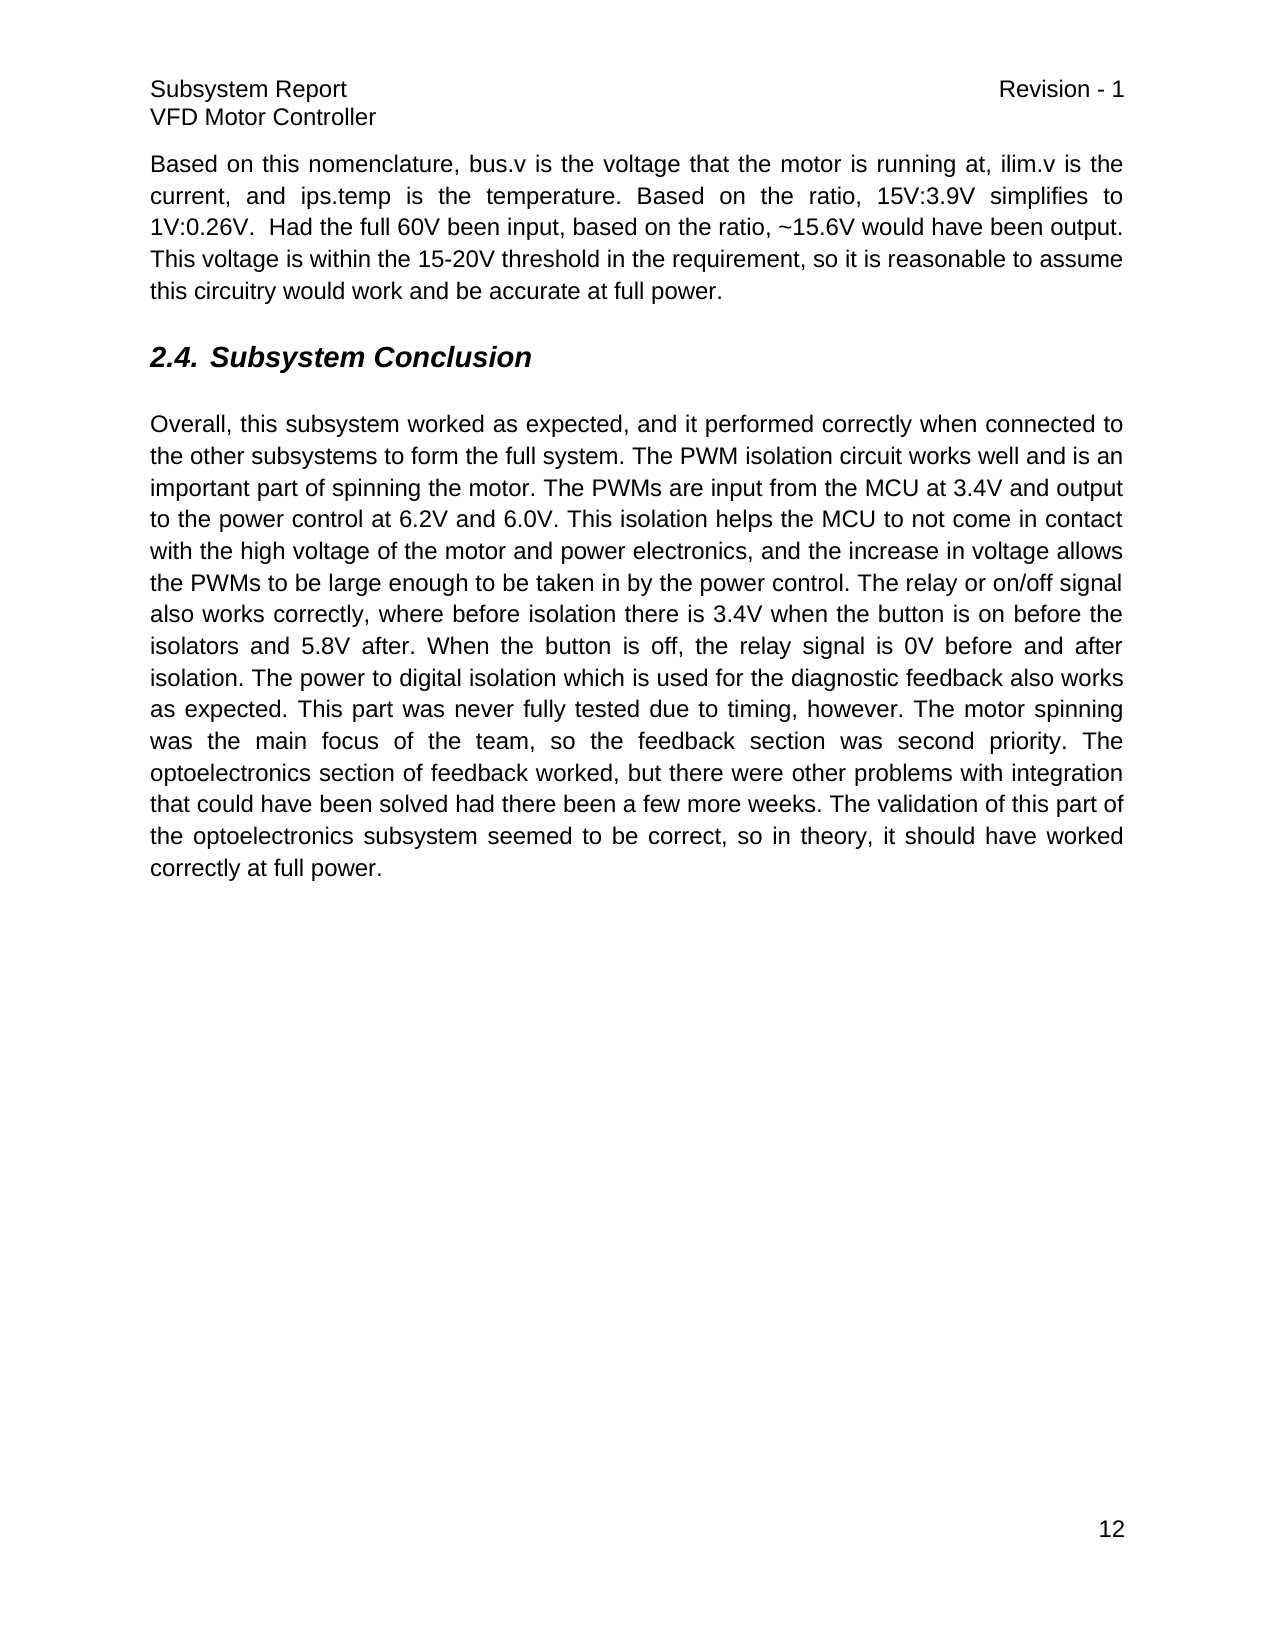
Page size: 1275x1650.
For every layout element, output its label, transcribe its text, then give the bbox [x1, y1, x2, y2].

text Overall, this subsystem worked as expected, and it performed correctly when connected to the other subsystems to form the full system. The PWM isolation circuit works well and is an important part of spinning the motor. The PWMs are input from the MCU at 3.4V and output to the power control at 6.2V and 6.0V. This isolation helps the MCU to not come in contact with the high voltage of the motor and power electronics, and the increase in voltage allows the PWMs to be large enough to be taken in by the power control. The relay or on/off signal also works correctly, where before isolation there is 3.4V when the button is on before the isolators and 5.8V after. When the button is off, the relay signal is 0V before and after isolation. The power to digital isolation which is used for the diagnostic feedback also works as expected. This part was never fully tested due to timing, however. The motor spinning was the main focus of the team, so the feedback section was second priority. The optoelectronics section of feedback worked, but there were other problems with integration that could have been solved had there been a few more weeks. The validation of this part of the optoelectronics subsystem seemed to be correct, so in theory, it should have worked correctly at full power. [150, 410, 1125, 881]
text Based on this nomenclature, bus.v is the voltage that the motor is running at, ilim.v is the current, and ips.temp is the temperature. Based on the ratio, 15V:3.9V simplifies to 1V:0.26V. Had the full 60V been input, based on the ratio, ~15.6V would have been output. This voltage is within the 15-20V threshold in the requirement, so it is reasonable to assume this circuitry would work and be accurate at full power. [150, 150, 1125, 304]
subtitle Subsystem Conclusion [150, 340, 1125, 373]
